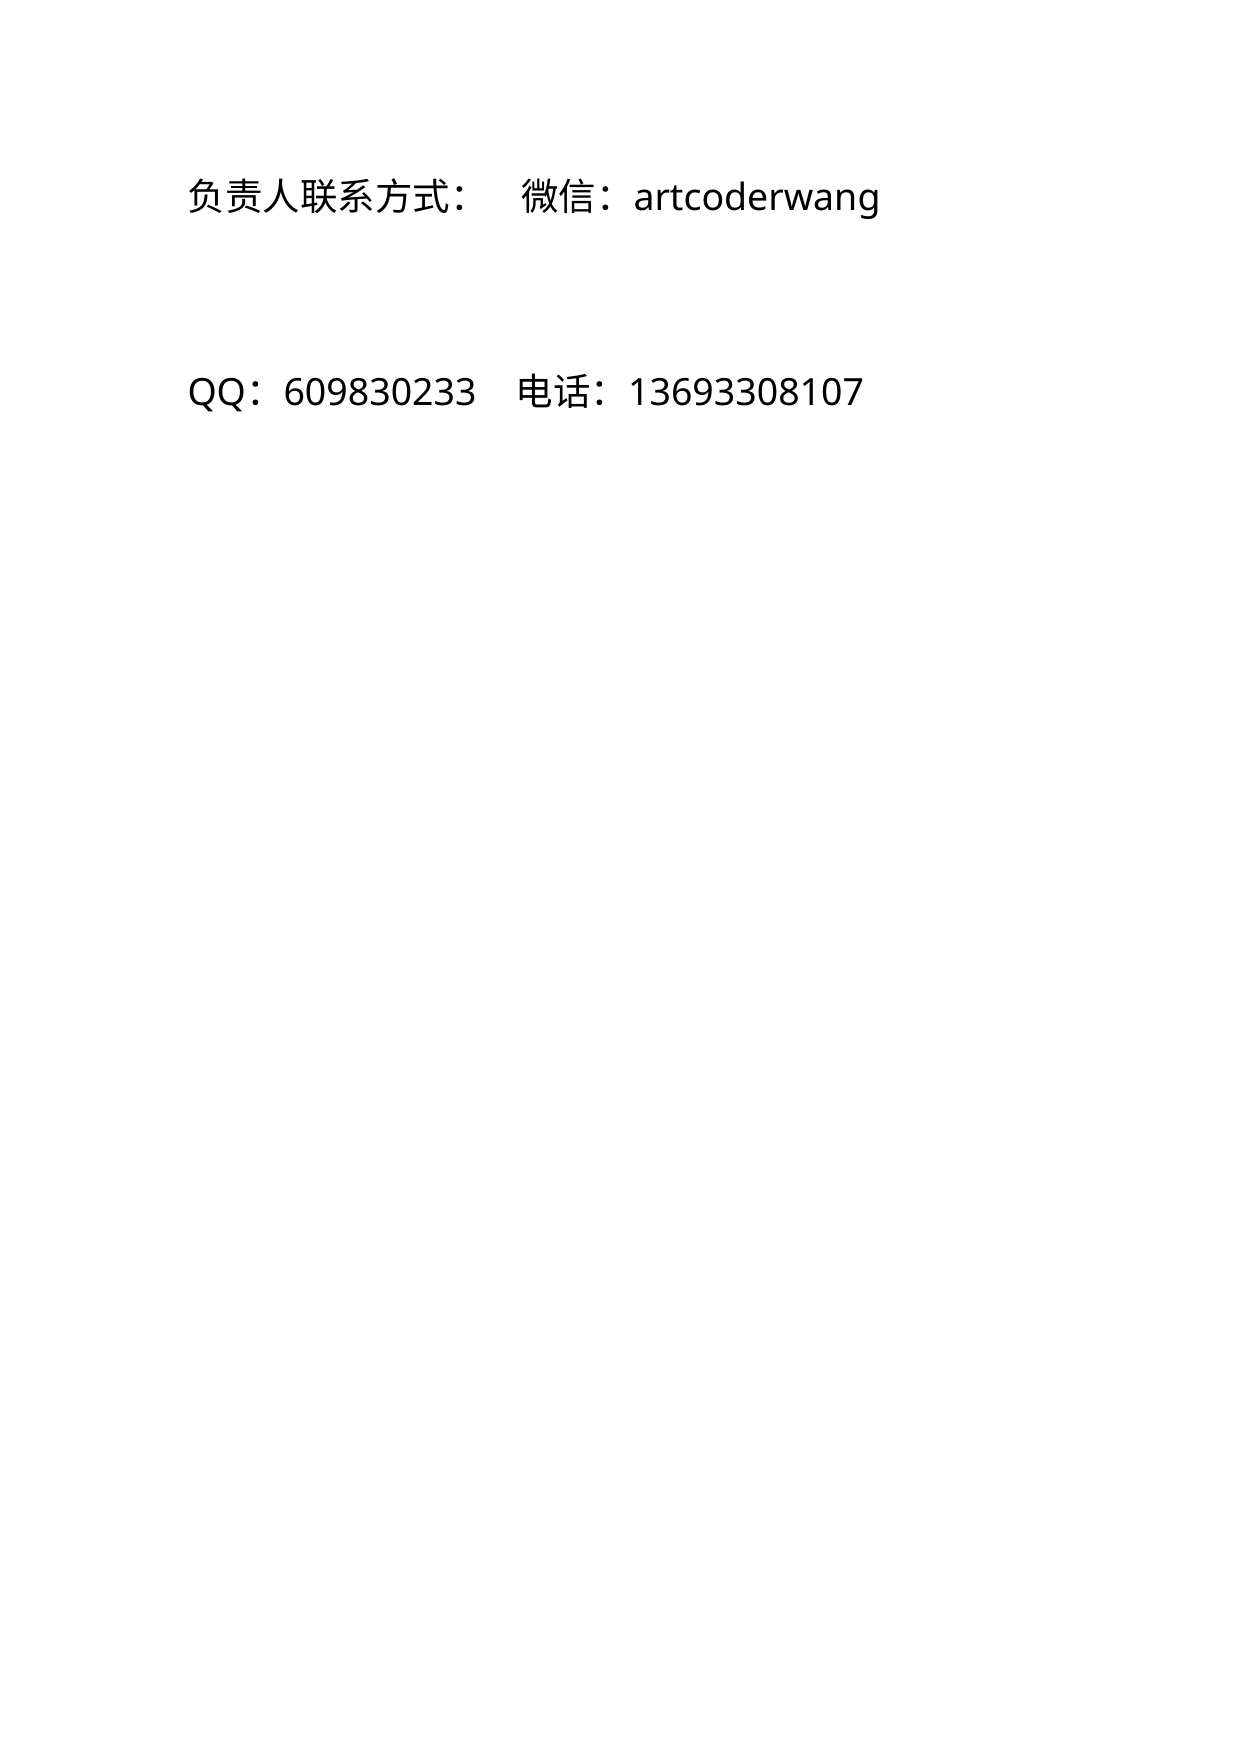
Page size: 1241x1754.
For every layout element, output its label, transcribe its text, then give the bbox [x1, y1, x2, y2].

text QQ：609830233 电话：13693308107 [187, 357, 1053, 422]
text 负责人联系方式： 微信：artcoderwang [187, 162, 1053, 227]
